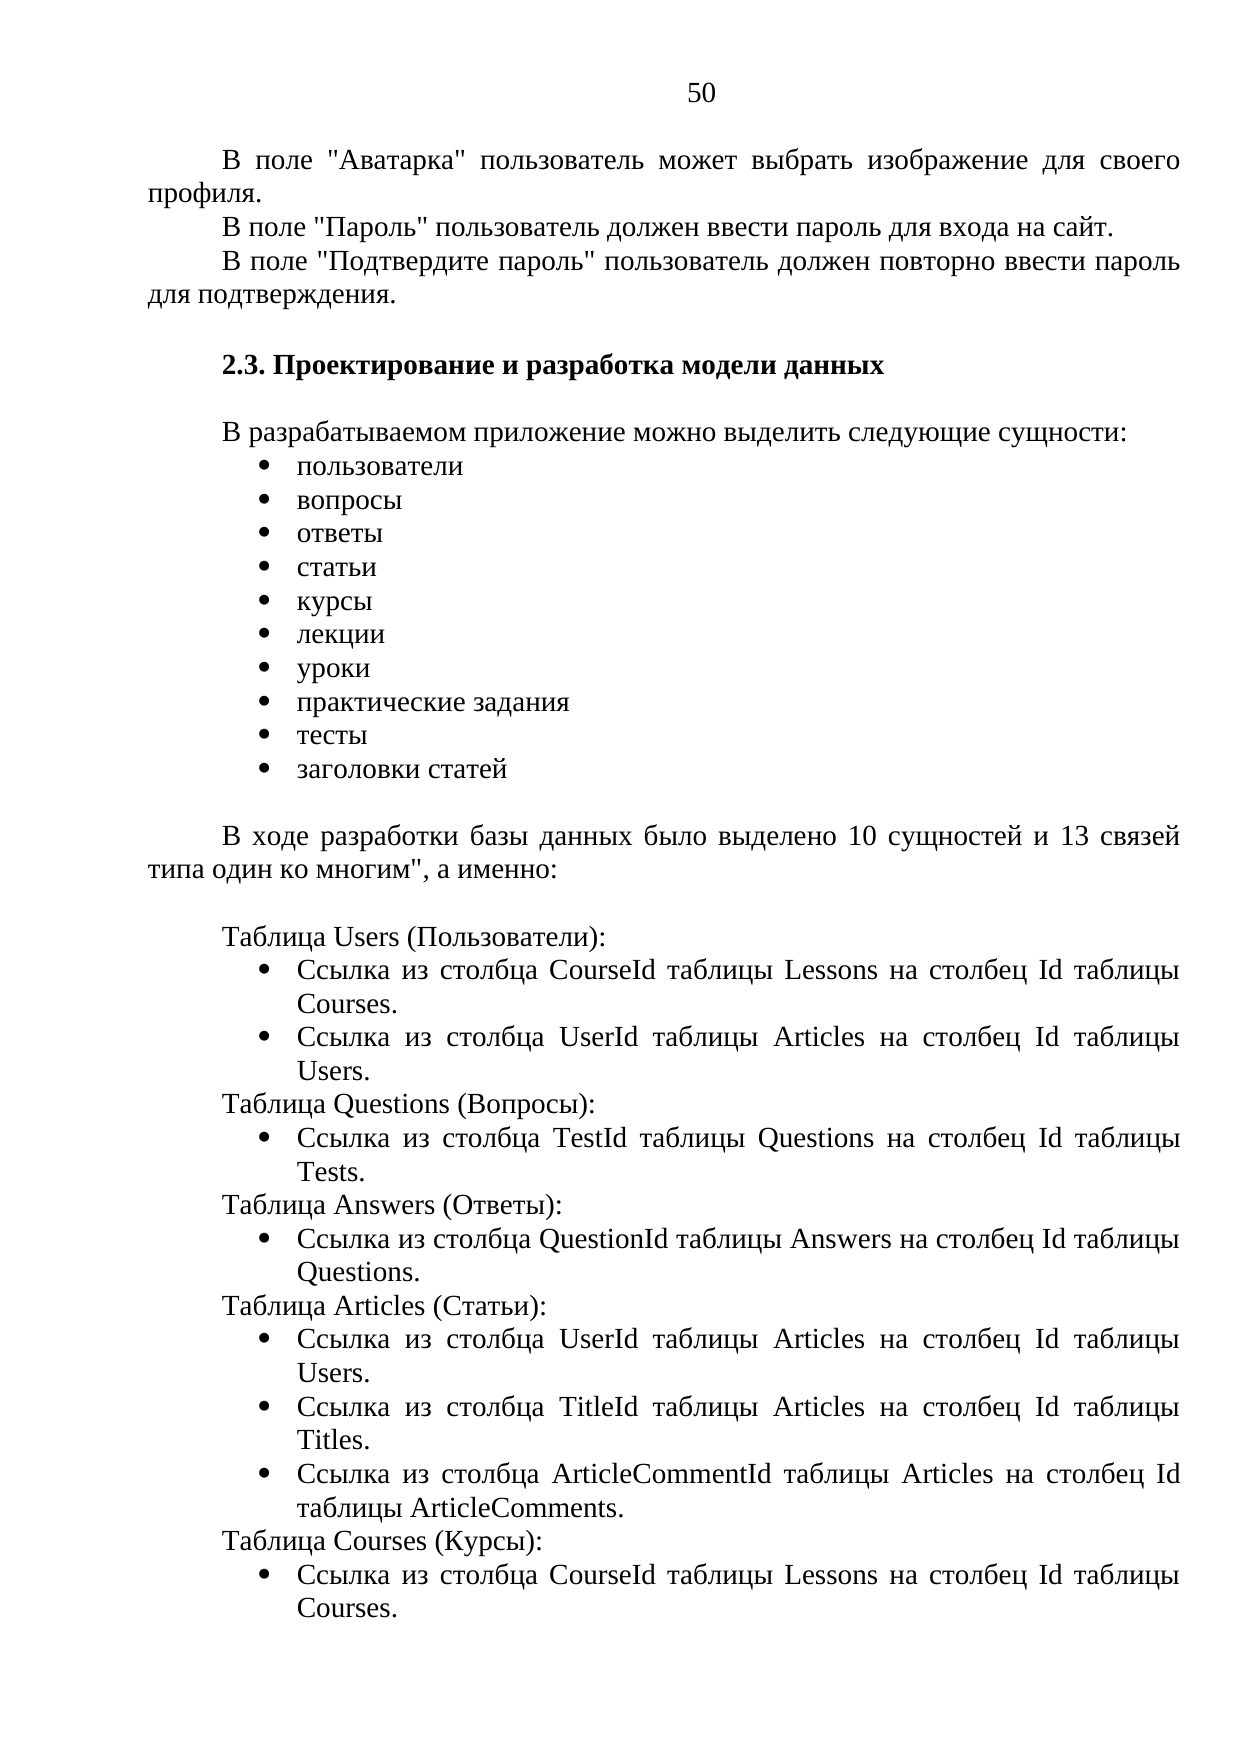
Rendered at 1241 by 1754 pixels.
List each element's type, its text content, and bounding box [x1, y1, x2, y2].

list пользователи [259, 448, 1181, 482]
list тесты [259, 717, 1181, 751]
list Ссылка из столбца QuestionId таблицы Answers на столбец Id таблицы Questions. [259, 1221, 1181, 1288]
list Ссылка из столбца CourseId таблицы Lessons на столбец Id таблицы Courses. [259, 952, 1181, 1019]
text В разрабатываемом приложение можно выделить следующие сущности: [148, 414, 1181, 448]
text Таблица Questions (Вопросы): [148, 1087, 1181, 1120]
text В поле "Подтвердите пароль" пользователь должен повторно ввести пароль для подтверждения. [148, 243, 1181, 310]
list Ссылка из столбца TestId таблицы Questions на столбец Id таблицы Tests. [259, 1120, 1181, 1187]
list уроки [259, 650, 1181, 684]
list курсы [259, 583, 1181, 616]
text Таблица Answers (Ответы): [148, 1187, 1181, 1221]
list практические задания [259, 684, 1181, 717]
text В поле "Аватарка" пользователь может выбрать изображение для своего профиля. [148, 142, 1181, 209]
list Ссылка из столбца UserId таблицы Articles на столбец Id таблицы Users. [259, 1019, 1181, 1087]
text Таблица Users (Пользователи): [148, 919, 1181, 952]
text В поле "Пароль" пользователь должен ввести пароль для входа на сайт. [148, 209, 1181, 243]
list вопросы [259, 482, 1181, 515]
text Таблица Courses (Курсы): [148, 1523, 1181, 1557]
list ответы [259, 515, 1181, 549]
list Ссылка из столбца UserId таблицы Articles на столбец Id таблицы Users. [259, 1322, 1181, 1389]
list Ссылка из столбца CourseId таблицы Lessons на столбец Id таблицы Courses. [259, 1557, 1181, 1624]
list заголовки статей [259, 751, 1181, 784]
list Ссылка из столбца ArticleCommentId таблицы Articles на столбец Id таблицы ArticleComments. [259, 1456, 1181, 1523]
subtitle 2.3. Проектирование и разработка модели данных [148, 347, 1181, 381]
text Таблица Articles (Статьи): [148, 1288, 1181, 1322]
list лекции [259, 616, 1181, 650]
list Ссылка из столбца TitleId таблицы Articles на столбец Id таблицы Titles. [259, 1389, 1181, 1456]
list статьи [259, 549, 1181, 583]
text В ходе разработки базы данных было выделено 10 сущностей и 13 связей типа один ко многим", а именно: [148, 818, 1181, 885]
